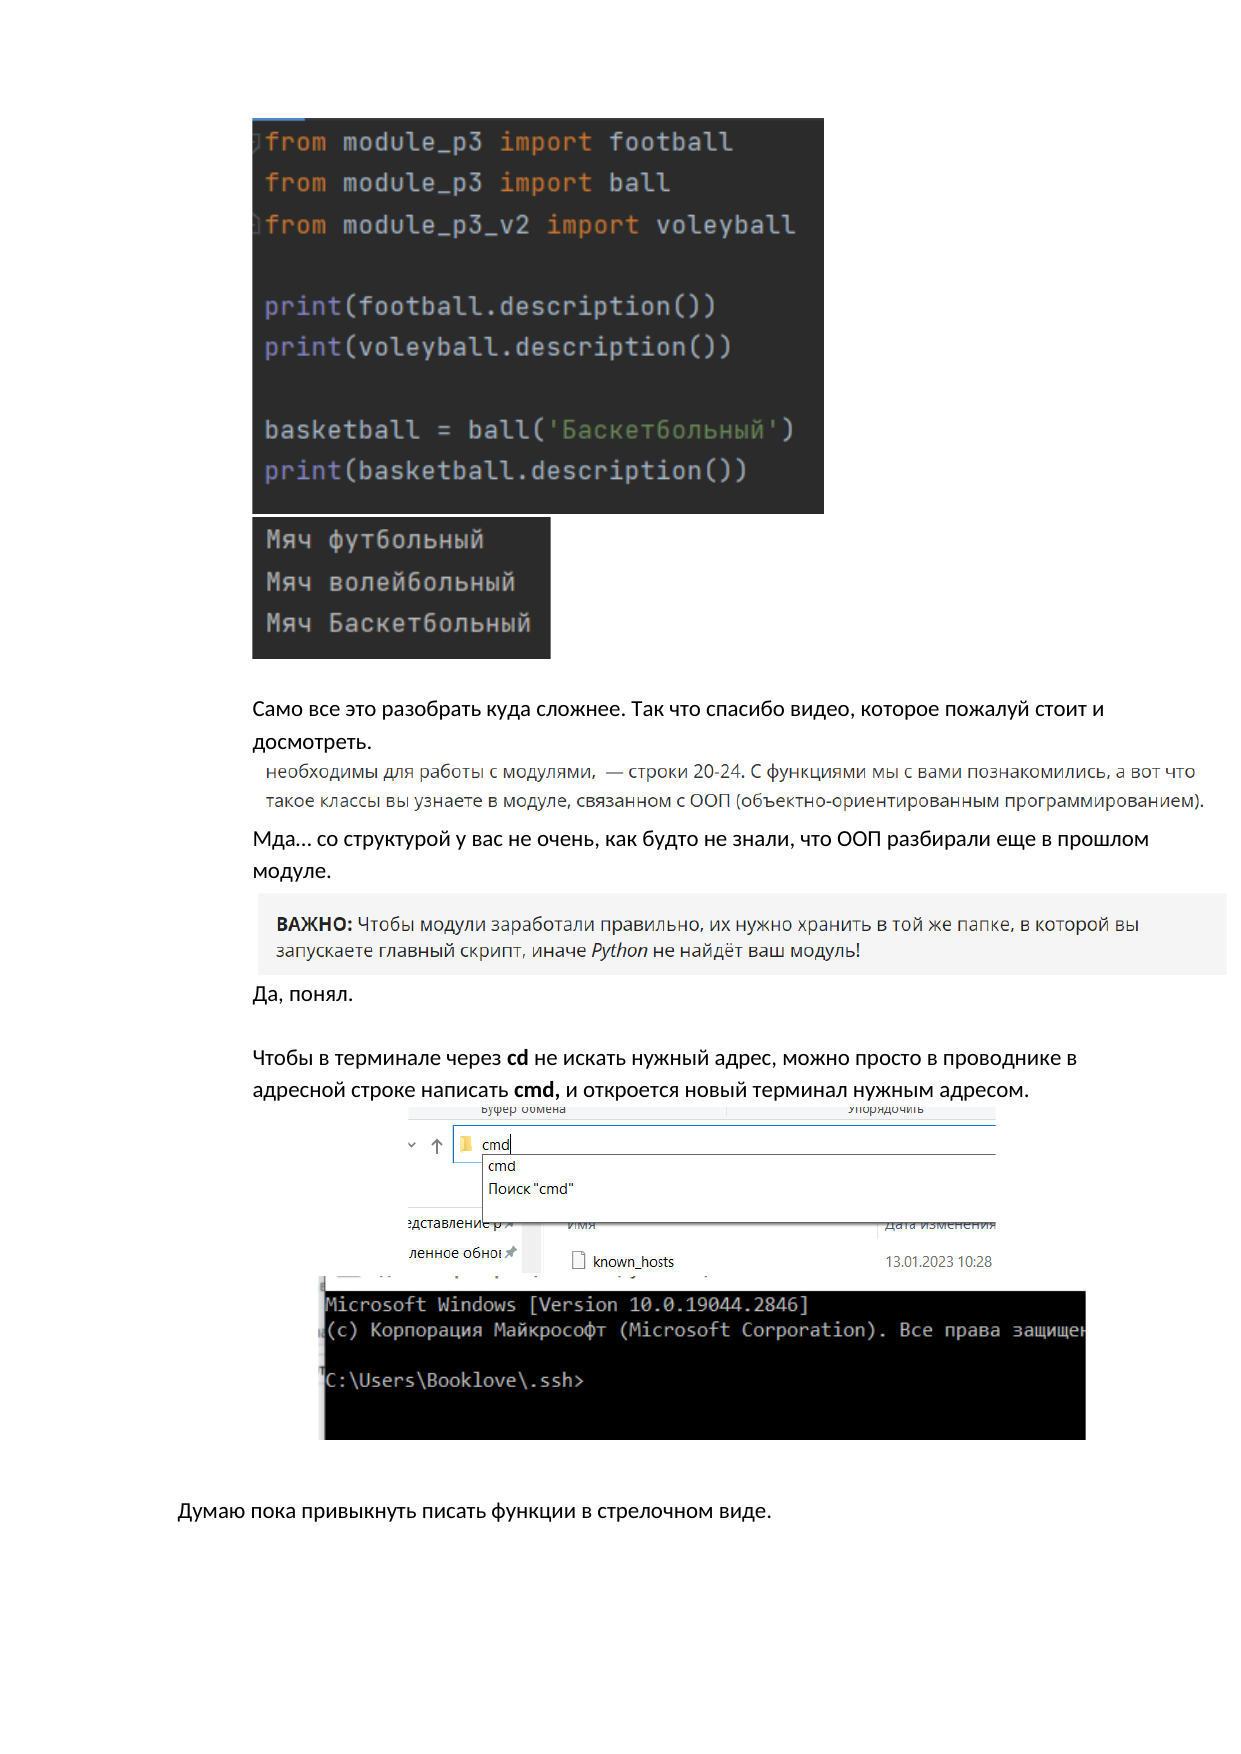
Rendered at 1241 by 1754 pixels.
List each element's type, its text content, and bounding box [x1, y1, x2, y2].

picture [408, 1107, 996, 1273]
list Чтобы в терминале через cd не искать нужный адрес, можно просто в проводнике в адресной строке написать cmd, и откроется новый терминал нужным адресом. [252, 1043, 1152, 1104]
list Само все это разобрать куда сложнее. Так что спасибо видео, которое пожалуй стоит и досмотреть. [252, 694, 1152, 755]
picture [318, 1276, 1086, 1440]
picture [252, 517, 551, 659]
picture [252, 758, 1227, 820]
list Мда… со структурой у вас не очень, как будто не знали, что ООП разбирали еще в прошлом модуле. [252, 824, 1152, 884]
text Думаю пока привыкнуть писать функции в стрелочном виде. [177, 1497, 1152, 1524]
picture [252, 118, 824, 514]
list Да, понял. [252, 979, 1152, 1007]
picture [252, 888, 1227, 975]
